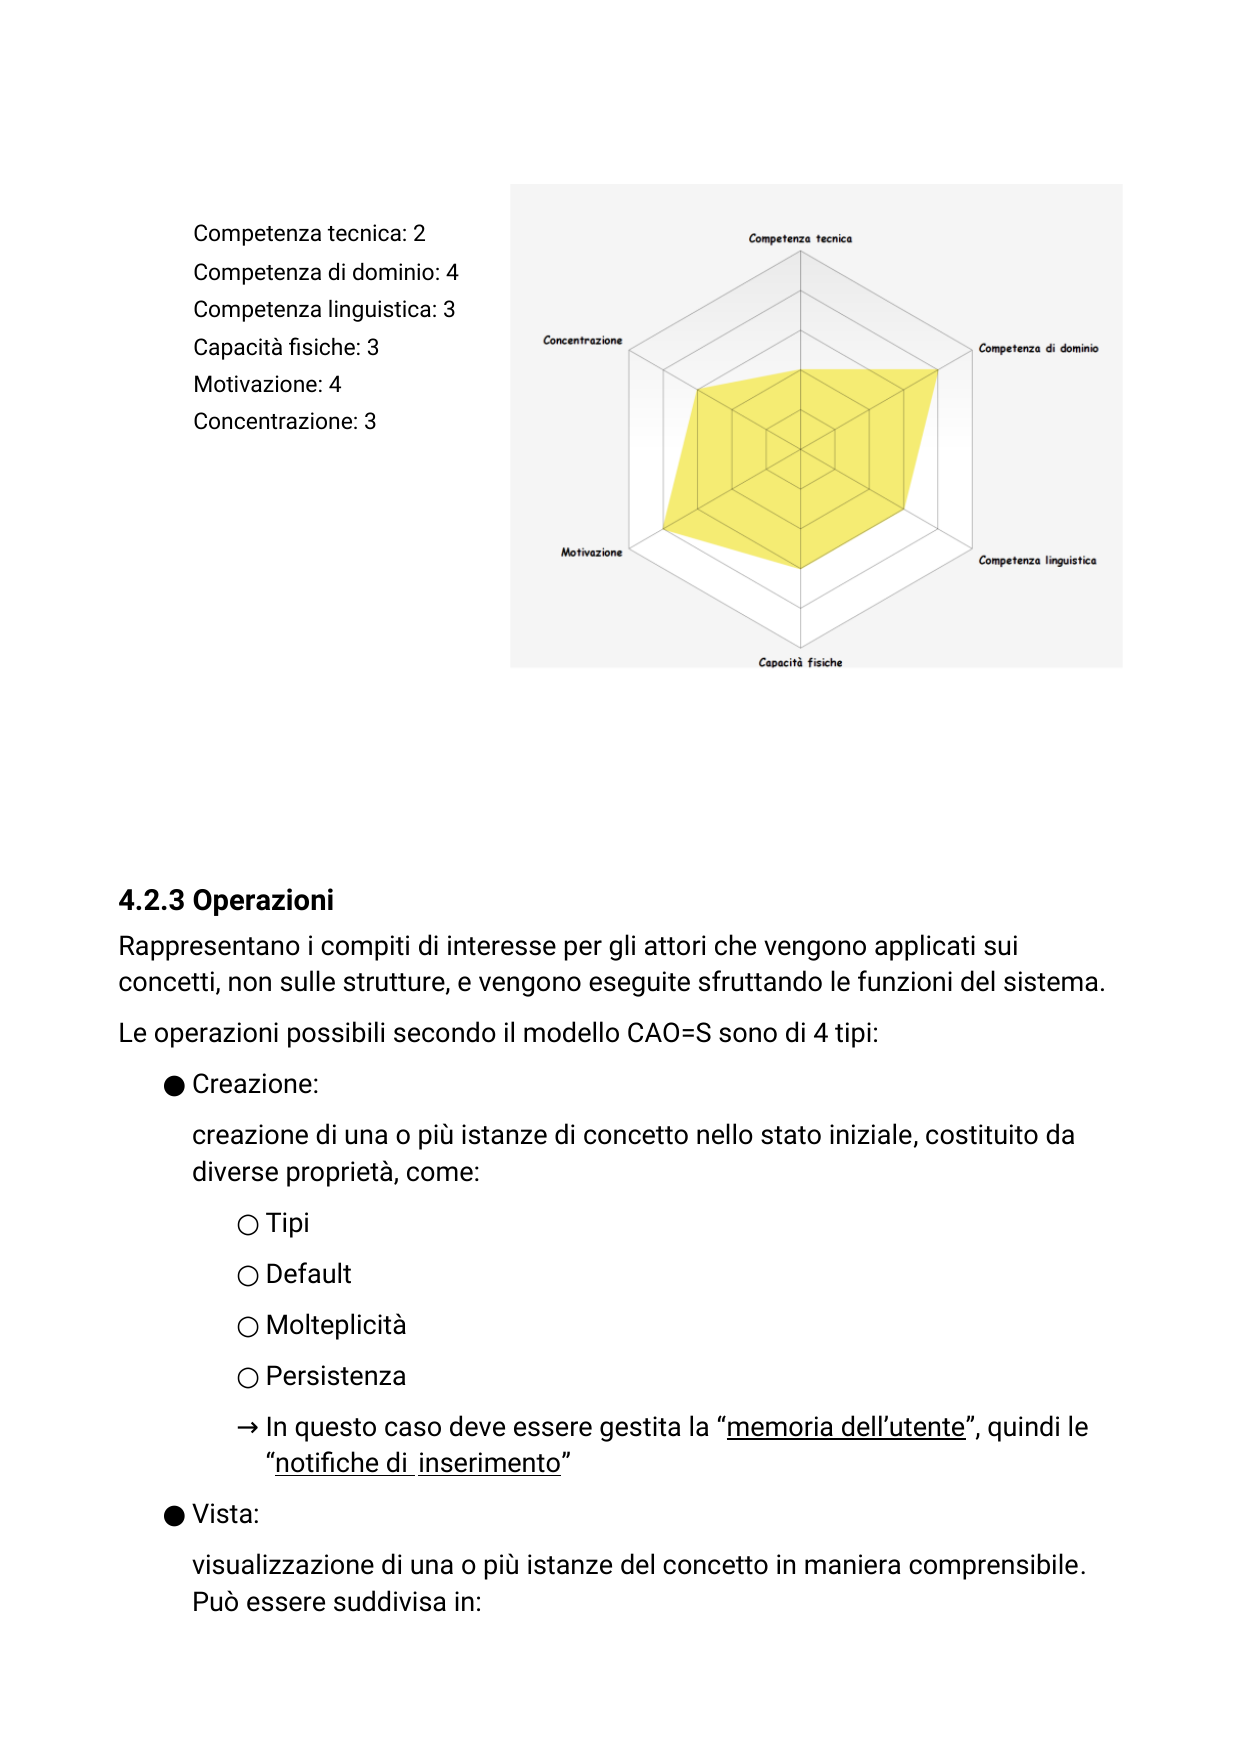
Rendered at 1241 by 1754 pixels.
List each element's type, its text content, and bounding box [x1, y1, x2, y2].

text creazione di una o più istanze di concetto nello stato iniziale, costituito da diverse proprietà, come: [192, 1119, 1122, 1188]
list Molteplicità [236, 1309, 1122, 1341]
list In questo caso deve essere gestita la “memoria dell’utente”, quindi le “notifiche di inserimento” [236, 1411, 1122, 1479]
text Capacità fisiche: 3 [118, 334, 510, 361]
list Creazione: [162, 1068, 1122, 1100]
text Le operazioni possibili secondo il modello CAO=S sono di 4 tipi: [118, 1017, 1122, 1049]
list Vista: [162, 1499, 1122, 1530]
text Competenza di dominio: 4 [118, 259, 510, 286]
text Competenza linguistica: 3 [118, 297, 510, 323]
text Concentrazione: 3 [118, 408, 510, 435]
text Competenza tecnica: 2 [118, 221, 510, 247]
text Rappresentano i compiti di interesse per gli attori che vengono applicati sui concetti, non sulle strutture, e vengono eseguite sfruttando le funzioni del sistema. [118, 930, 1122, 998]
text visualizzazione di una o più istanze del concetto in maniera comprensibile. Può essere suddivisa in: [192, 1550, 1122, 1618]
list Persistenza [236, 1360, 1122, 1392]
subtitle 4.2.3 Operazioni [118, 883, 1122, 917]
list Default [236, 1258, 1122, 1290]
picture [510, 184, 1123, 700]
text Motivazione: 4 [118, 371, 510, 398]
list Tipi [236, 1207, 1122, 1239]
